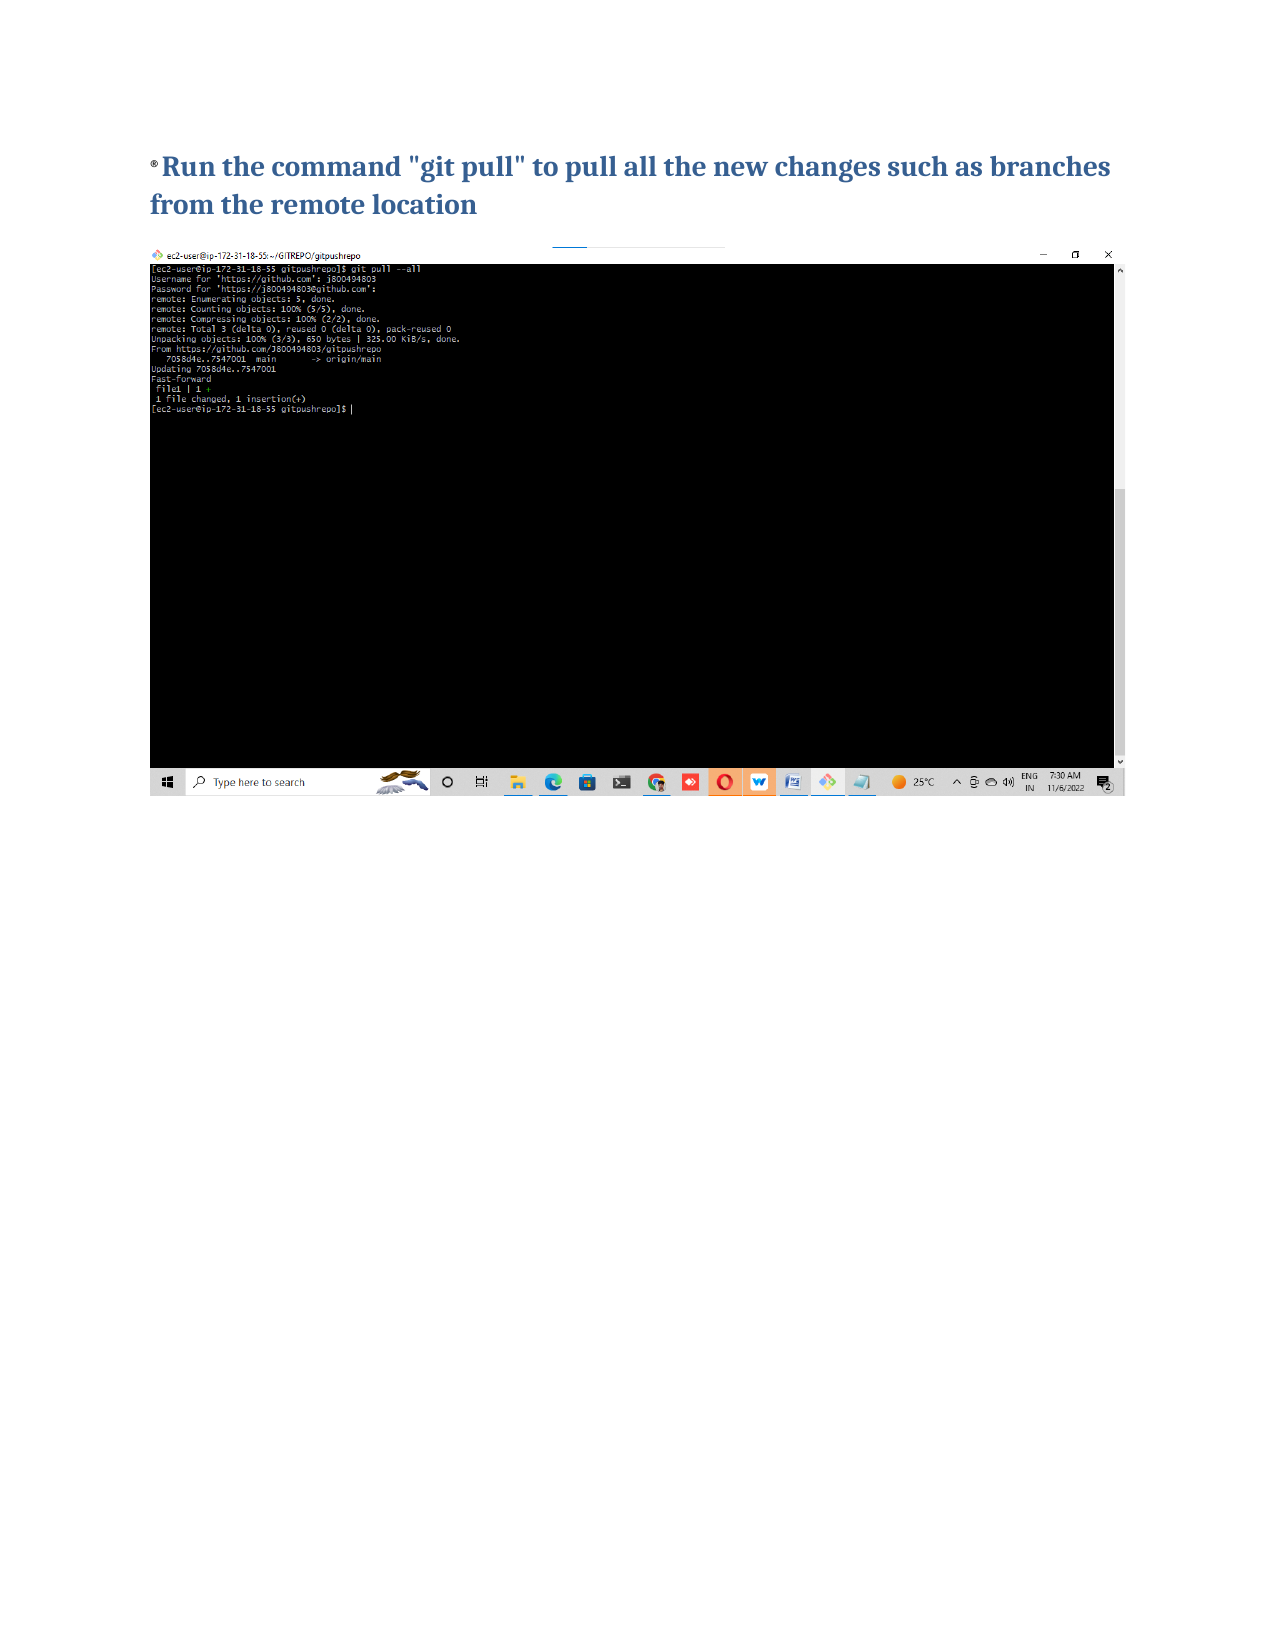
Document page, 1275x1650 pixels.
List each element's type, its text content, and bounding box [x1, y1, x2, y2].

text ®Run the command "git pull" to pull all the new changes such as branches from the remote location [150, 150, 1125, 222]
picture [150, 247, 1125, 796]
